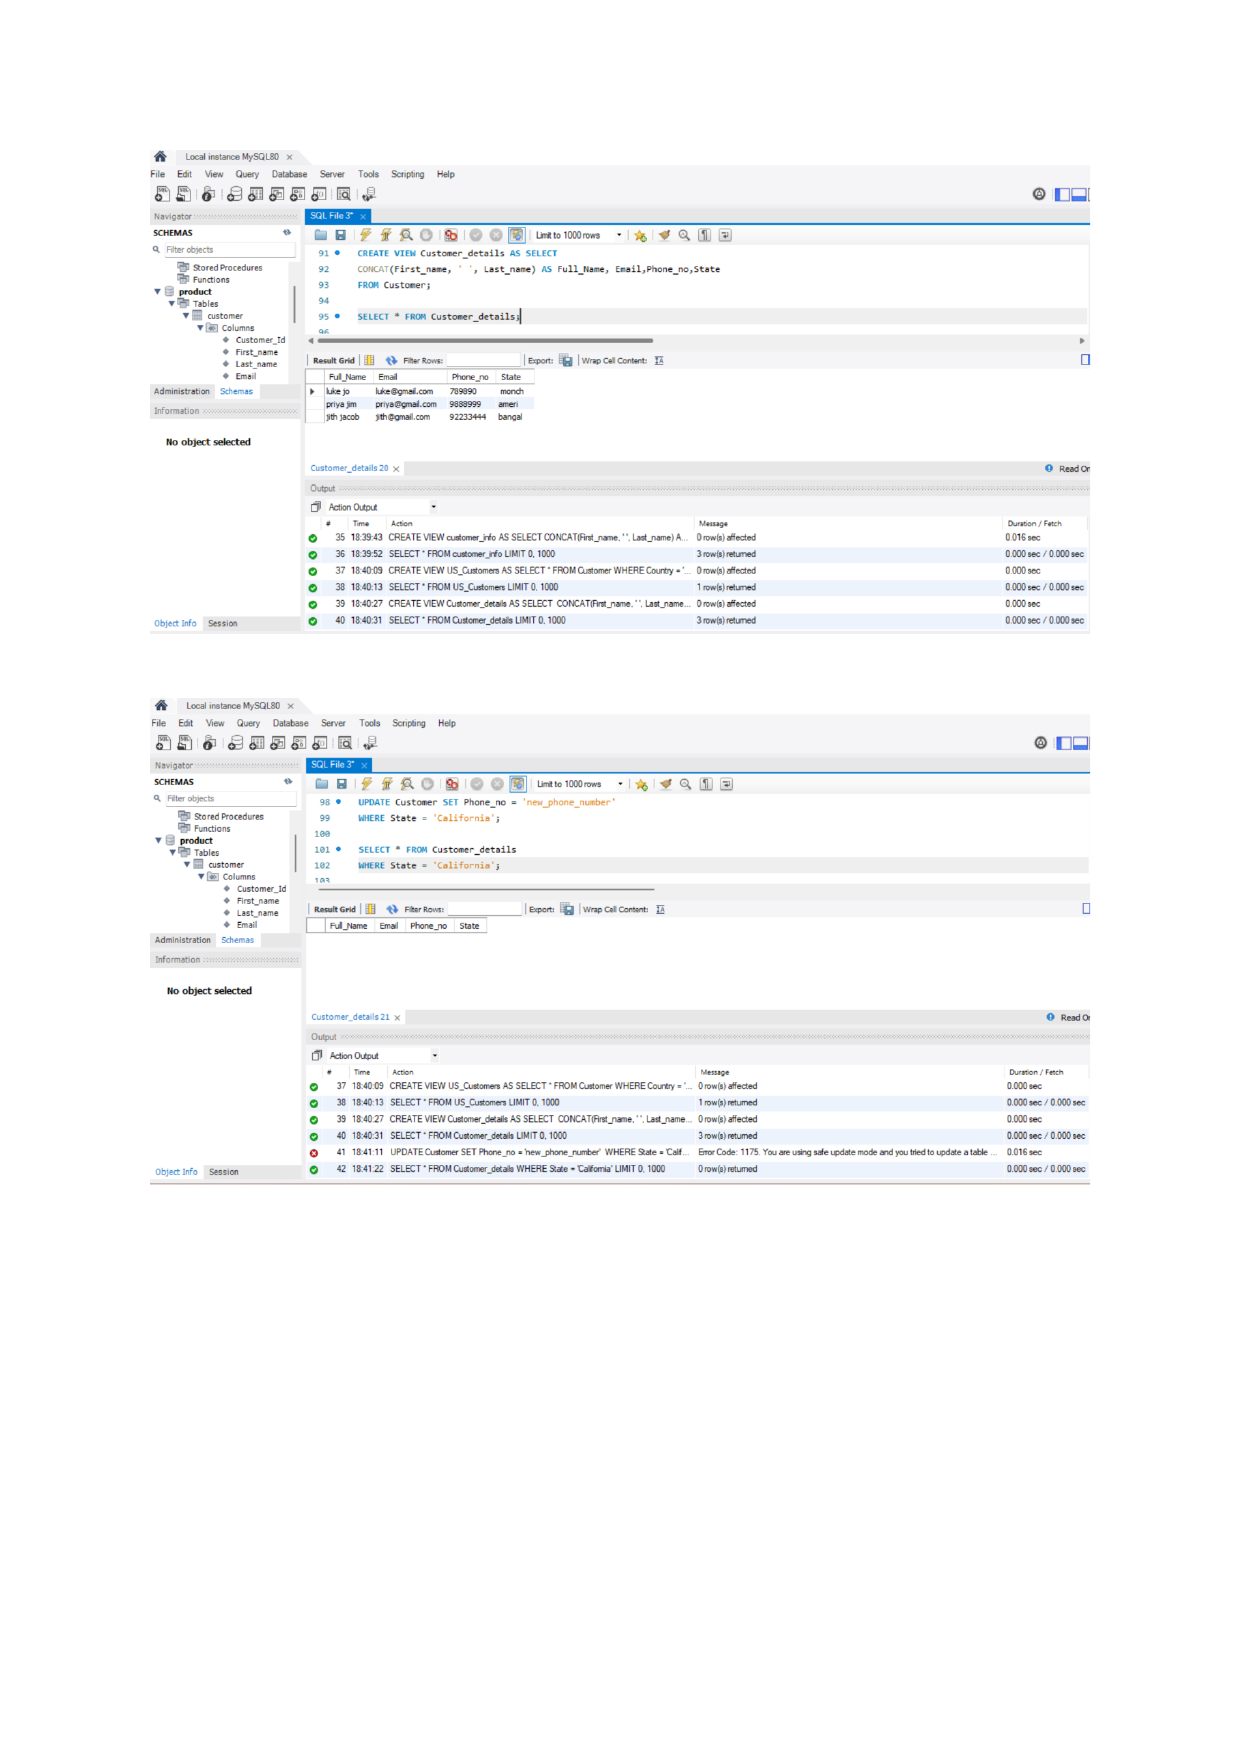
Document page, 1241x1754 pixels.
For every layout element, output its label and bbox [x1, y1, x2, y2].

picture [150, 698, 1091, 1185]
picture [150, 150, 1091, 634]
